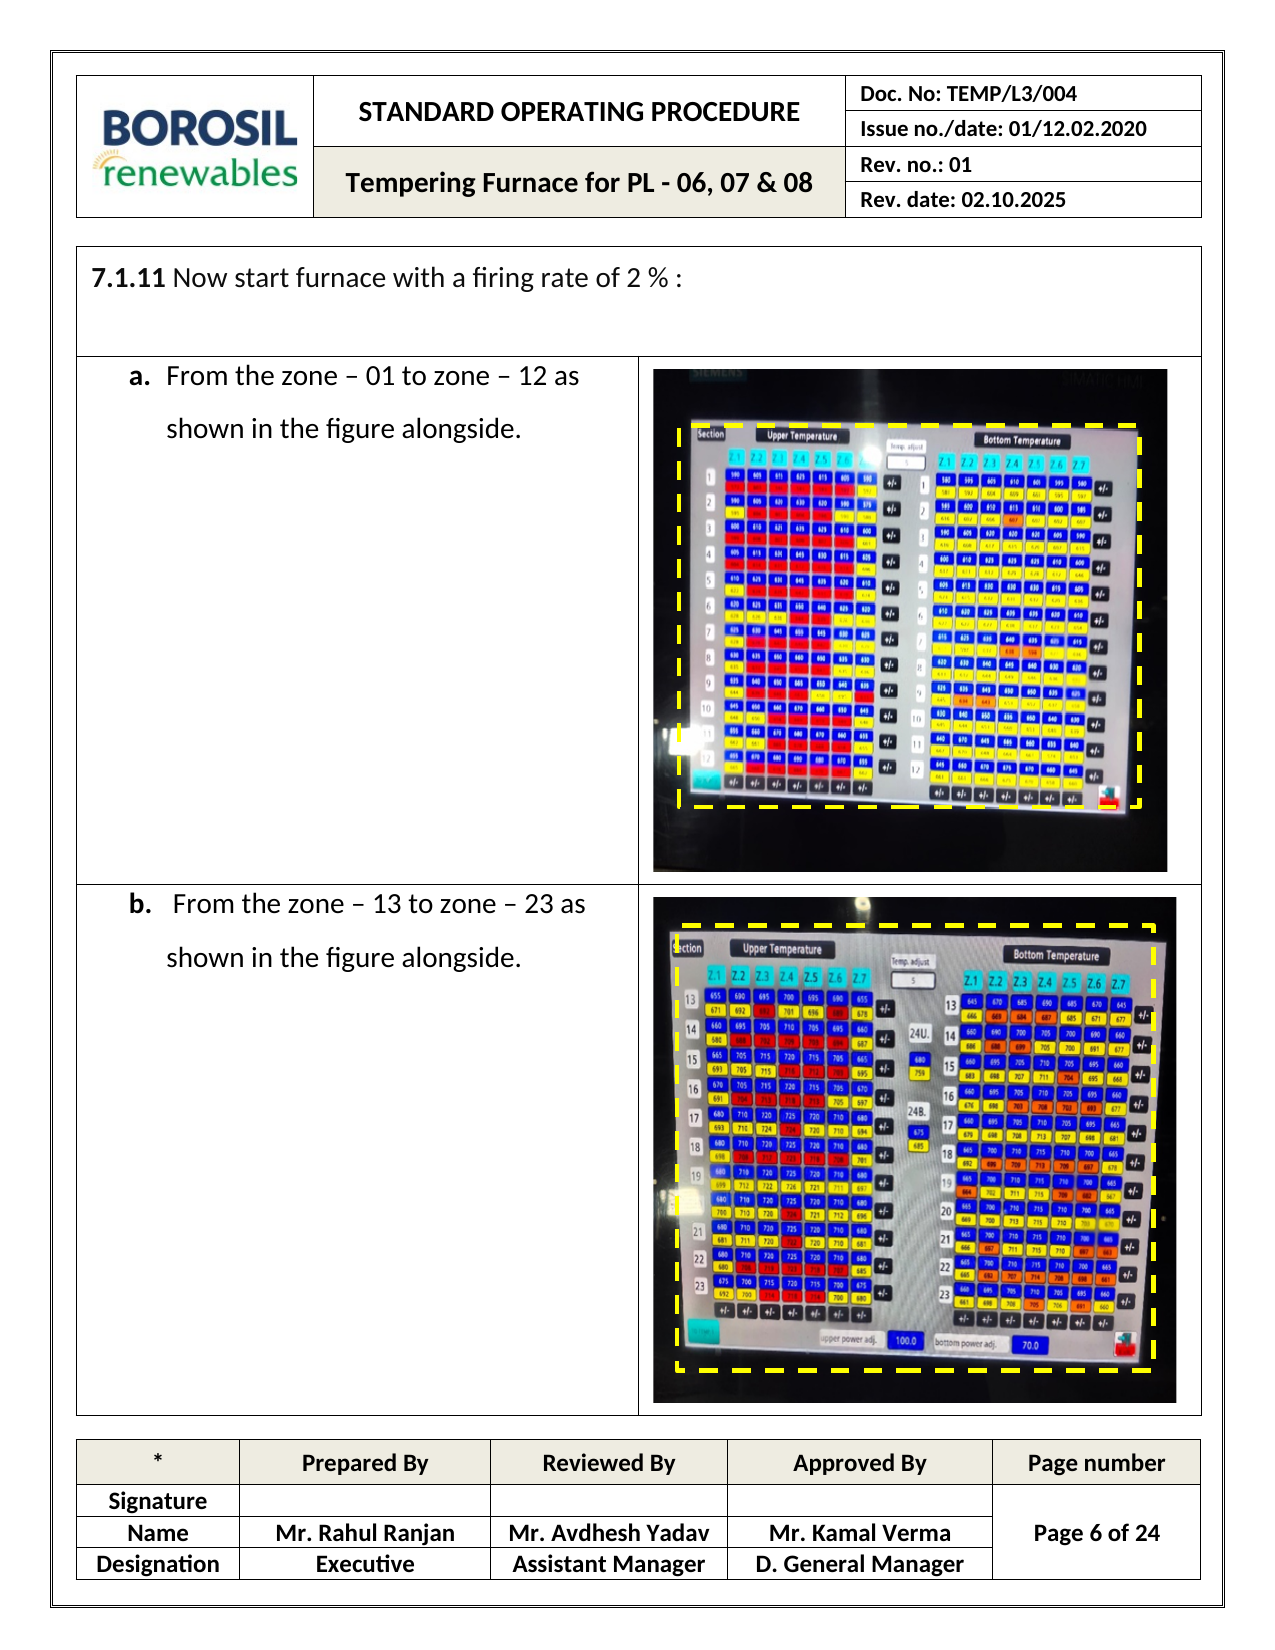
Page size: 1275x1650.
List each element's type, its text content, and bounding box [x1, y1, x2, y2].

table_cell [639, 885, 1201, 1415]
table_cell From the zone – 01 to zone – 12 as shown in the figure alongside. [77, 357, 638, 884]
picture [653, 897, 1177, 1403]
table_cell 7.1.11 Now start furnace with a firing rate of 2 % : [77, 247, 1201, 356]
picture [92, 95, 298, 198]
table_cell From the zone – 13 to zone – 23 as shown in the figure alongside. [77, 885, 638, 1415]
table_cell [639, 357, 1201, 884]
picture [653, 369, 1168, 872]
